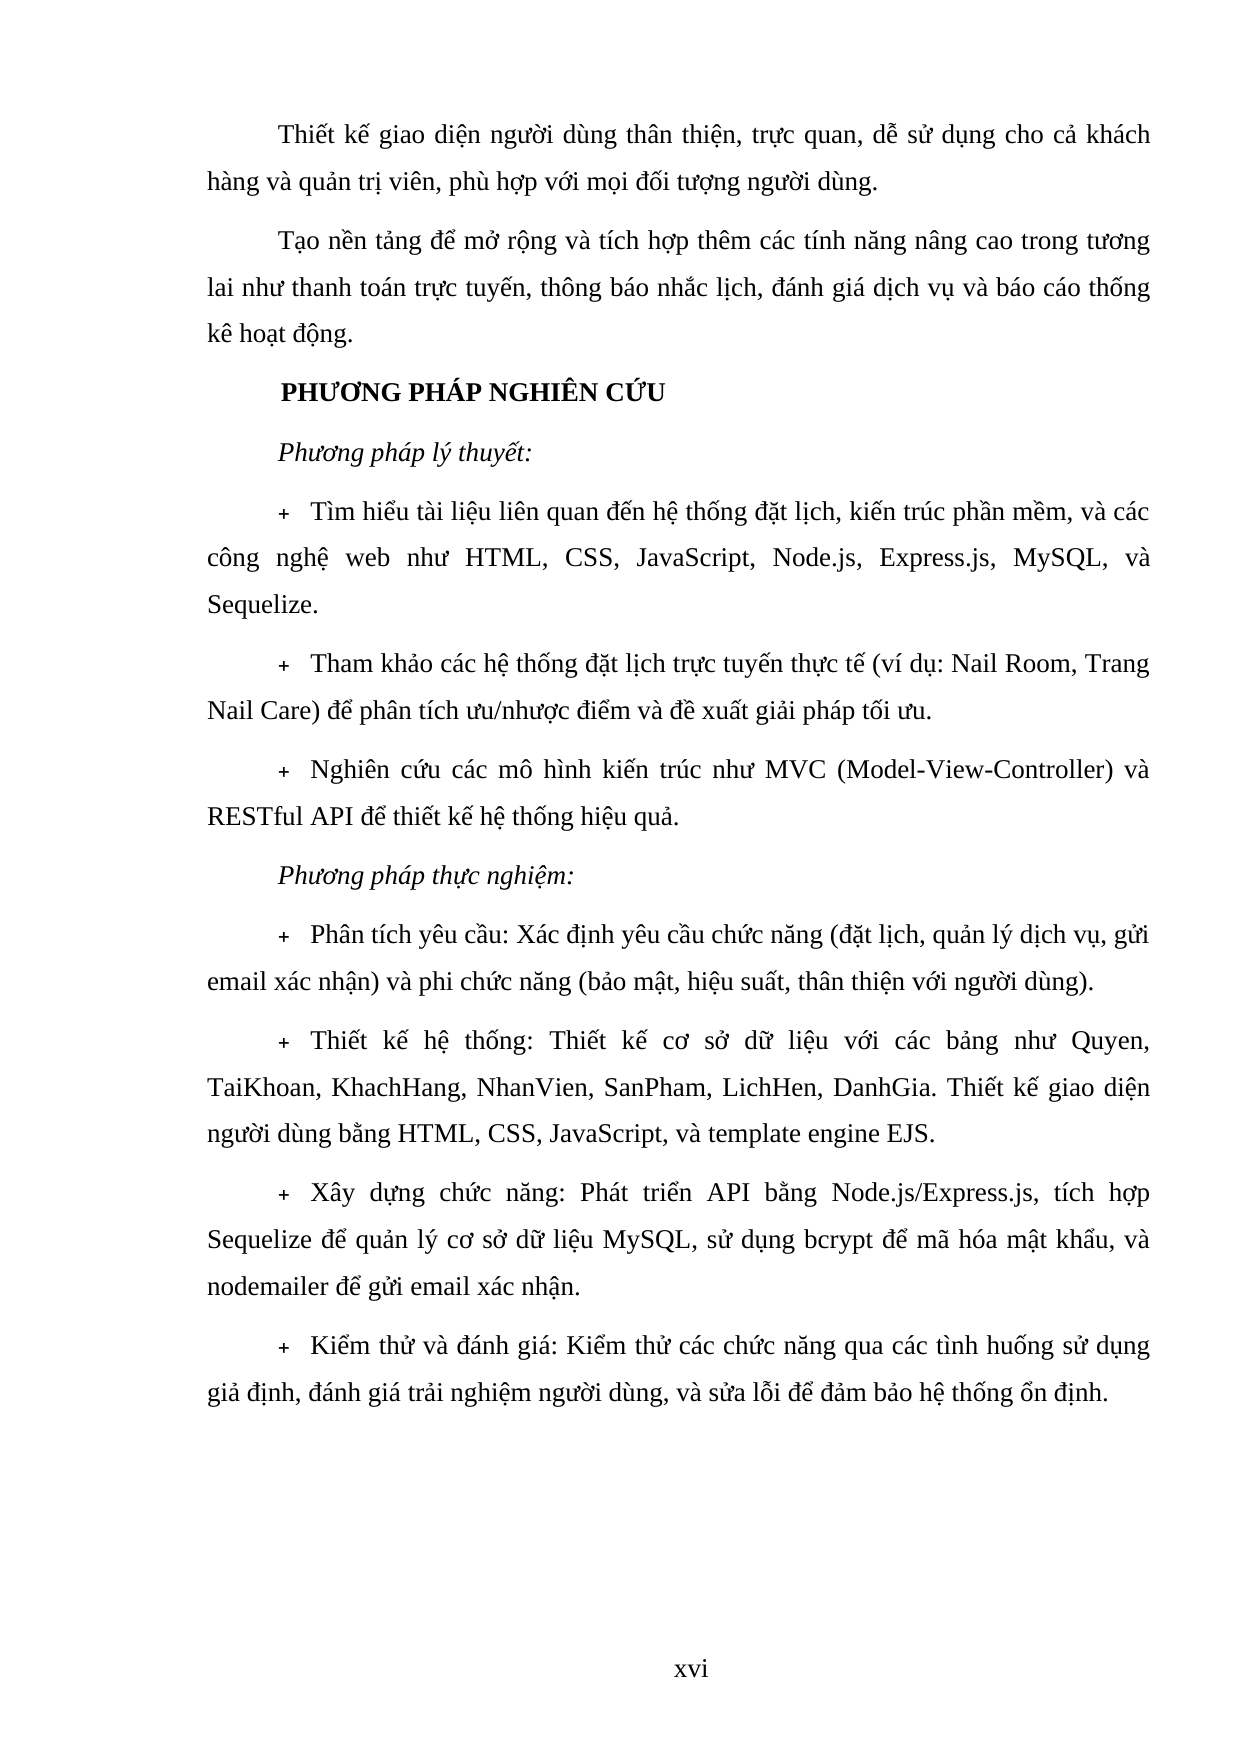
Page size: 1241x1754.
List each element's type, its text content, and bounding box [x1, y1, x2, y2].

text Phương pháp thực nghiệm: [207, 859, 1152, 890]
text Tạo nền tảng để mở rộng và tích hợp thêm các tính năng nâng cao trong tương lai như thanh toán trực tuyến, thông báo nhắc lịch, đánh giá dịch vụ và báo cáo thống kê hoạt động. [207, 224, 1152, 348]
list Phân tích yêu cầu: Xác định yêu cầu chức năng (đặt lịch, quản lý dịch vụ, gửi email xác nhận) và phi chức năng (bảo mật, hiệu suất, thân thiện với người dùng). [207, 918, 1152, 996]
list Thiết kế hệ thống: Thiết kế cơ sở dữ liệu với các bảng như Quyen, TaiKhoan, KhachHang, NhanVien, SanPham, LichHen, DanhGia. Thiết kế giao diện người dùng bằng HTML, CSS, JavaScript, và template engine EJS. [207, 1024, 1152, 1148]
subtitle Phương pháp nghiên cứu [207, 376, 1152, 408]
list Kiểm thử và đánh giá: Kiểm thử các chức năng qua các tình huống sử dụng giả định, đánh giá trải nghiệm người dùng, và sửa lỗi để đảm bảo hệ thống ổn định. [207, 1329, 1152, 1407]
text Thiết kế giao diện người dùng thân thiện, trực quan, dễ sử dụng cho cả khách hàng và quản trị viên, phù hợp với mọi đối tượng người dùng. [207, 118, 1152, 196]
list Xây dựng chức năng: Phát triển API bằng Node.js/Express.js, tích hợp Sequelize để quản lý cơ sở dữ liệu MySQL, sử dụng bcrypt để mã hóa mật khẩu, và nodemailer để gửi email xác nhận. [207, 1176, 1152, 1301]
list Tìm hiểu tài liệu liên quan đến hệ thống đặt lịch, kiến trúc phần mềm, và các công nghệ web như HTML, CSS, JavaScript, Node.js, Express.js, MySQL, và Sequelize. [207, 495, 1152, 619]
list Tham khảo các hệ thống đặt lịch trực tuyến thực tế (ví dụ: Nail Room, Trang Nail Care) để phân tích ưu/nhược điểm và đề xuất giải pháp tối ưu. [207, 647, 1152, 725]
list Nghiên cứu các mô hình kiến trúc như MVC (Model-View-Controller) và RESTful API để thiết kế hệ thống hiệu quả. [207, 753, 1152, 831]
text Phương pháp lý thuyết: [207, 436, 1152, 467]
